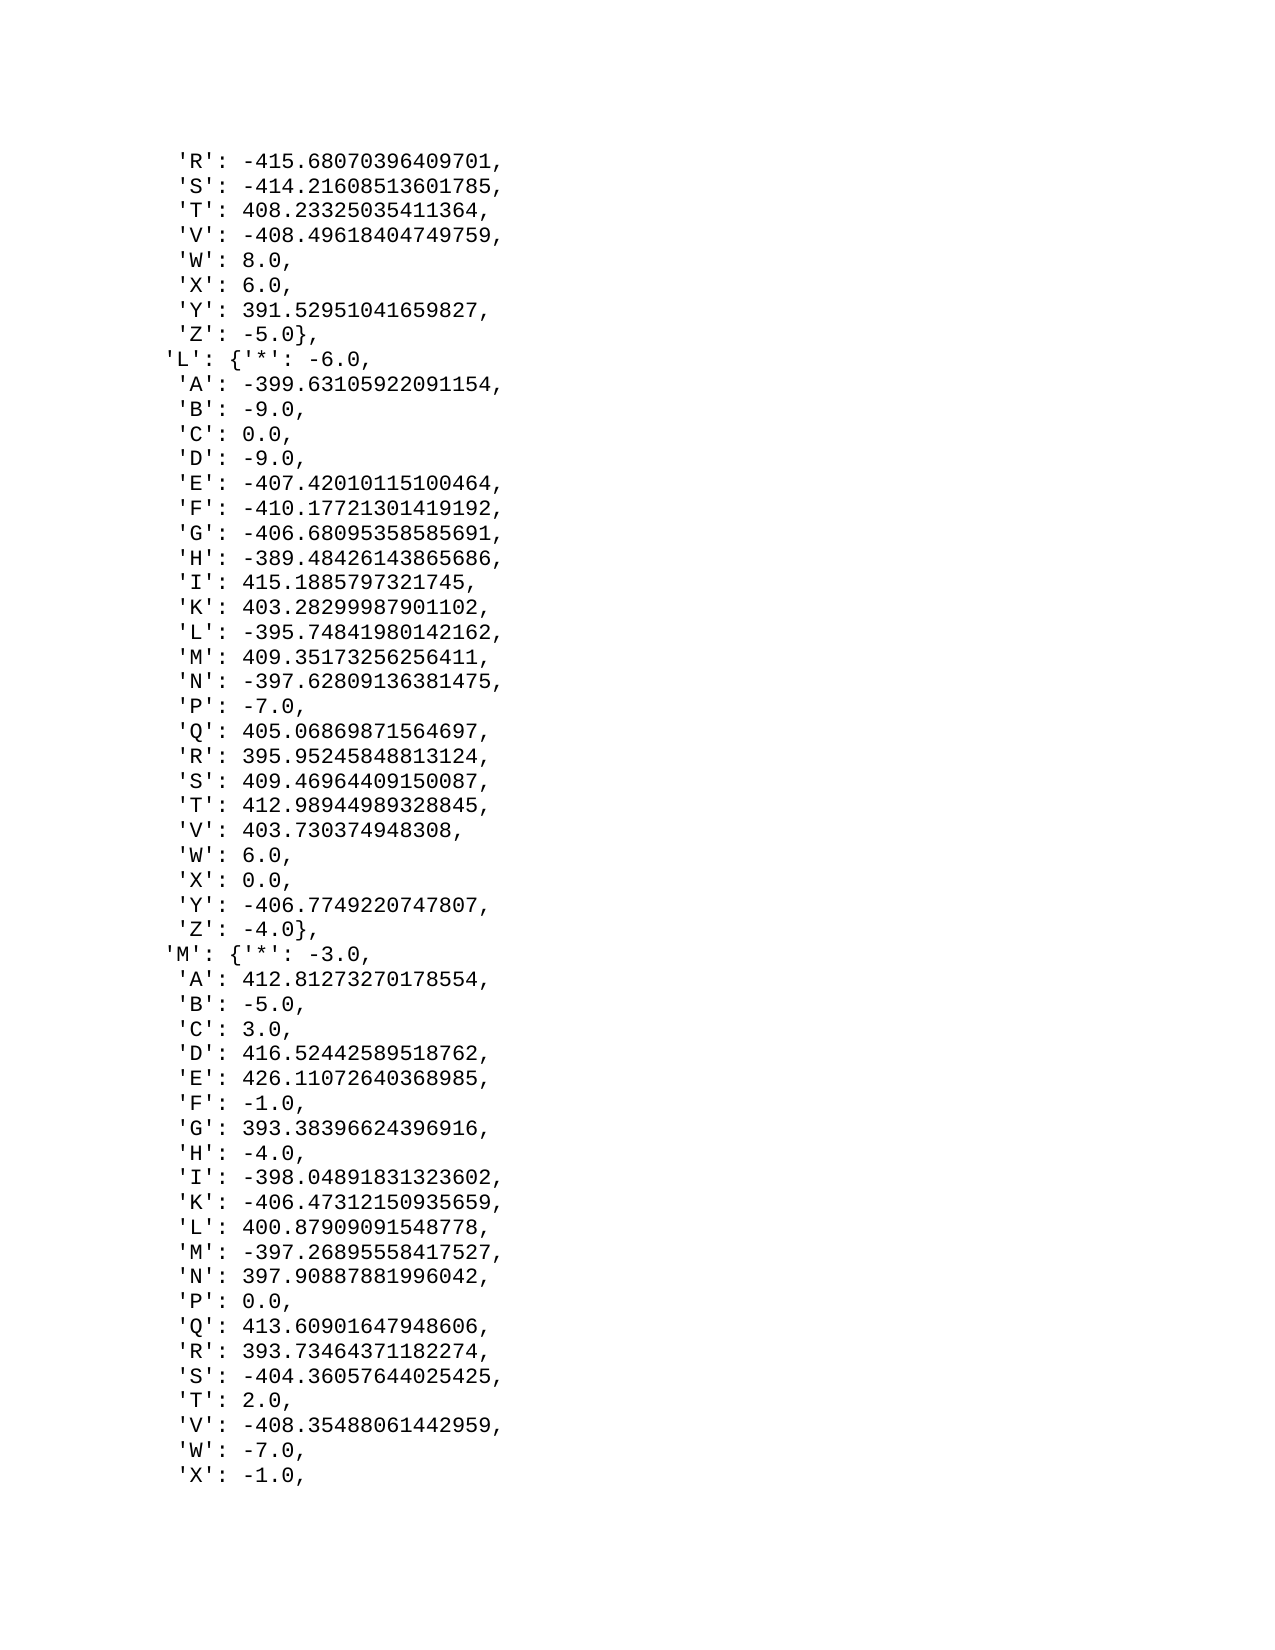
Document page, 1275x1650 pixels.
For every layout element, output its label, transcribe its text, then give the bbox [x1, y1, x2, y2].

text 'R': 393.73464371182274, [150, 1340, 1125, 1365]
text 'G': -406.68095358585691, [150, 522, 1125, 547]
text 'Q': 405.06869871564697, [150, 720, 1125, 745]
text 'V': 403.730374948308, [150, 819, 1125, 844]
text 'B': -9.0, [150, 398, 1125, 423]
text 'S': 409.46964409150087, [150, 770, 1125, 794]
text 'X': -1.0, [150, 1464, 1125, 1489]
text 'X': 0.0, [150, 869, 1125, 894]
text 'S': -414.21608513601785, [150, 175, 1125, 199]
text 'P': 0.0, [150, 1290, 1125, 1315]
text 'Y': -406.7749220747807, [150, 894, 1125, 918]
text 'L': -395.74841980142162, [150, 621, 1125, 646]
text 'T': 2.0, [150, 1389, 1125, 1414]
text 'Z': -4.0}, [150, 918, 1125, 943]
text 'T': 408.23325035411364, [150, 199, 1125, 224]
text 'R': -415.68070396409701, [150, 150, 1125, 175]
text 'W': 6.0, [150, 844, 1125, 869]
text 'F': -1.0, [150, 1092, 1125, 1117]
text 'A': -399.63105922091154, [150, 373, 1125, 398]
text 'L': 400.87909091548778, [150, 1216, 1125, 1241]
text 'K': 403.28299987901102, [150, 596, 1125, 621]
text 'S': -404.36057644025425, [150, 1365, 1125, 1389]
text 'I': -398.04891831323602, [150, 1166, 1125, 1191]
text 'Q': 413.60901647948606, [150, 1315, 1125, 1340]
text 'A': 412.81273270178554, [150, 968, 1125, 993]
text 'G': 393.38396624396916, [150, 1117, 1125, 1142]
text 'F': -410.17721301419192, [150, 497, 1125, 522]
text 'W': 8.0, [150, 249, 1125, 274]
text 'N': -397.62809136381475, [150, 671, 1125, 695]
text 'P': -7.0, [150, 695, 1125, 720]
text 'V': -408.49618404749759, [150, 224, 1125, 249]
text 'R': 395.95245848813124, [150, 745, 1125, 770]
text 'Y': 391.52951041659827, [150, 299, 1125, 323]
text 'B': -5.0, [150, 993, 1125, 1018]
text 'W': -7.0, [150, 1439, 1125, 1464]
text 'L': {'*': -6.0, [150, 348, 1125, 373]
text 'D': 416.52442589518762, [150, 1042, 1125, 1067]
text 'N': 397.90887881996042, [150, 1266, 1125, 1290]
text 'X': 6.0, [150, 274, 1125, 299]
text 'H': -389.48426143865686, [150, 547, 1125, 571]
text 'H': -4.0, [150, 1142, 1125, 1166]
text 'C': 3.0, [150, 1018, 1125, 1042]
text 'M': 409.35173256256411, [150, 646, 1125, 671]
text 'I': 415.1885797321745, [150, 571, 1125, 596]
text 'K': -406.47312150935659, [150, 1191, 1125, 1216]
text 'E': -407.42010115100464, [150, 472, 1125, 497]
text 'Z': -5.0}, [150, 323, 1125, 348]
text 'C': 0.0, [150, 423, 1125, 447]
text 'M': {'*': -3.0, [150, 943, 1125, 968]
text 'D': -9.0, [150, 447, 1125, 472]
text 'T': 412.98944989328845, [150, 794, 1125, 819]
text 'V': -408.35488061442959, [150, 1414, 1125, 1439]
text 'M': -397.26895558417527, [150, 1241, 1125, 1266]
text 'E': 426.11072640368985, [150, 1067, 1125, 1092]
